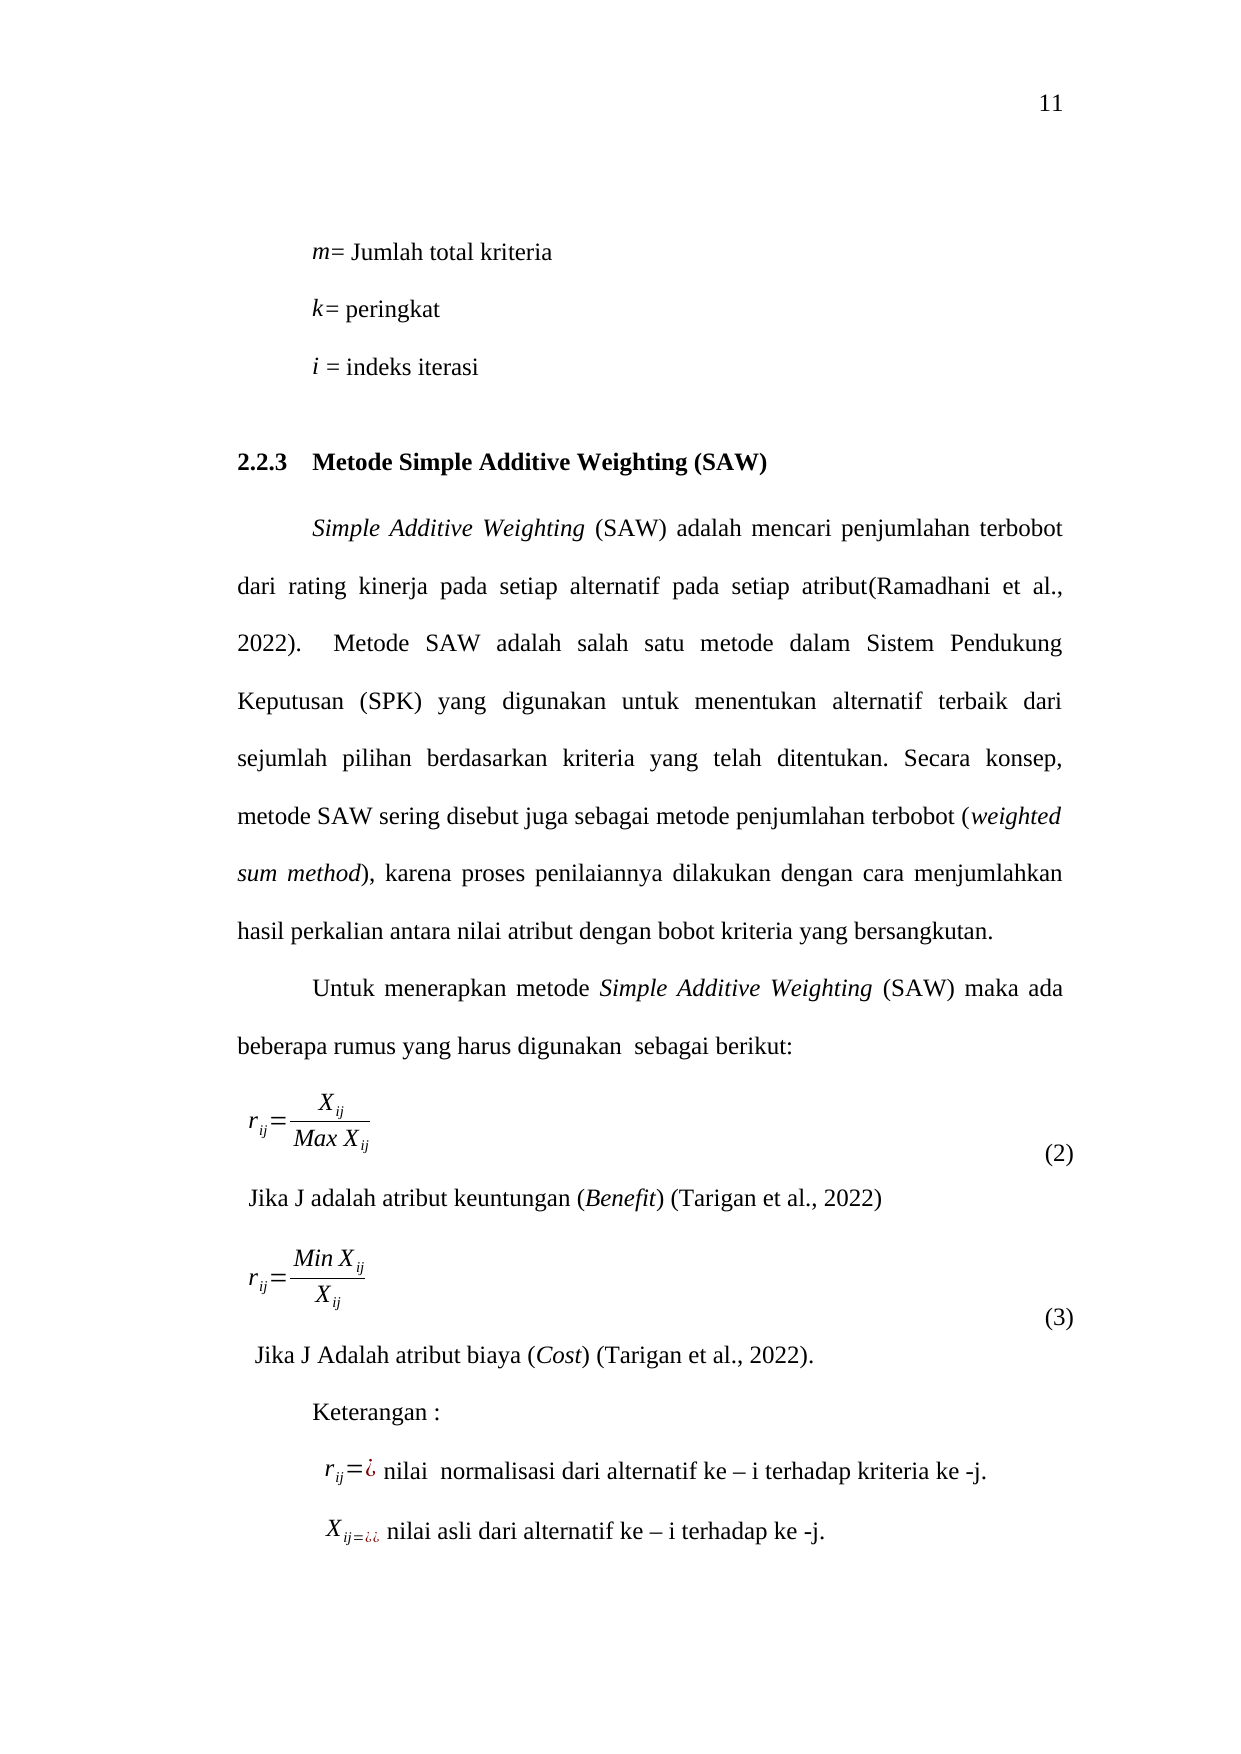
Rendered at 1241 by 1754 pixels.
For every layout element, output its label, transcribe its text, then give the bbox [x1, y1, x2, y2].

table_header Jika J adalah atribut keuntungan (Benefit) [237, 1088, 1033, 1245]
text Untuk menerapkan metode Simple Additive Weighting (SAW) maka ada beberapa rumus yang harus digunakan sebagai berikut: [237, 973, 1063, 1059]
text nilai asli dari alternatif ke – i terhadap ke -j. [237, 1515, 1063, 1546]
text = indeks iterasi [237, 352, 1063, 381]
text nilai normalisasi dari alternatif ke – i terhadap kriteria ke -j. [237, 1455, 1063, 1486]
table_header (2) [1033, 1088, 1099, 1245]
text Keterangan : [237, 1397, 1063, 1426]
table_cell (3) [1033, 1245, 1099, 1397]
text = Jumlah total kriteria [237, 237, 1063, 266]
text Simple Additive Weighting (SAW) adalah mencari penjumlahan terbobot dari rating kinerja pada setiap alternatif pada setiap atribut. Metode SAW adalah salah satu metode dalam Sistem Pendukung Keputusan (SPK) yang digunakan untuk menentukan alternatif terbaik dari sejumlah pilihan berdasarkan kriteria yang telah ditentukan. Secara konsep, metode SAW sering disebut juga sebagai metode penjumlahan terbobot (weighted sum method), karena proses penilaiannya dilakukan dengan cara menjumlahkan hasil perkalian antara nilai atribut dengan bobot kriteria yang bersangkutan. [237, 513, 1063, 944]
table_cell Jika J Adalah atribut biaya (Cost) . [237, 1245, 1033, 1397]
text = peringkat [237, 294, 1063, 323]
subtitle 2.2.3 Metode Simple Additive Weighting (SAW) [237, 447, 1063, 476]
